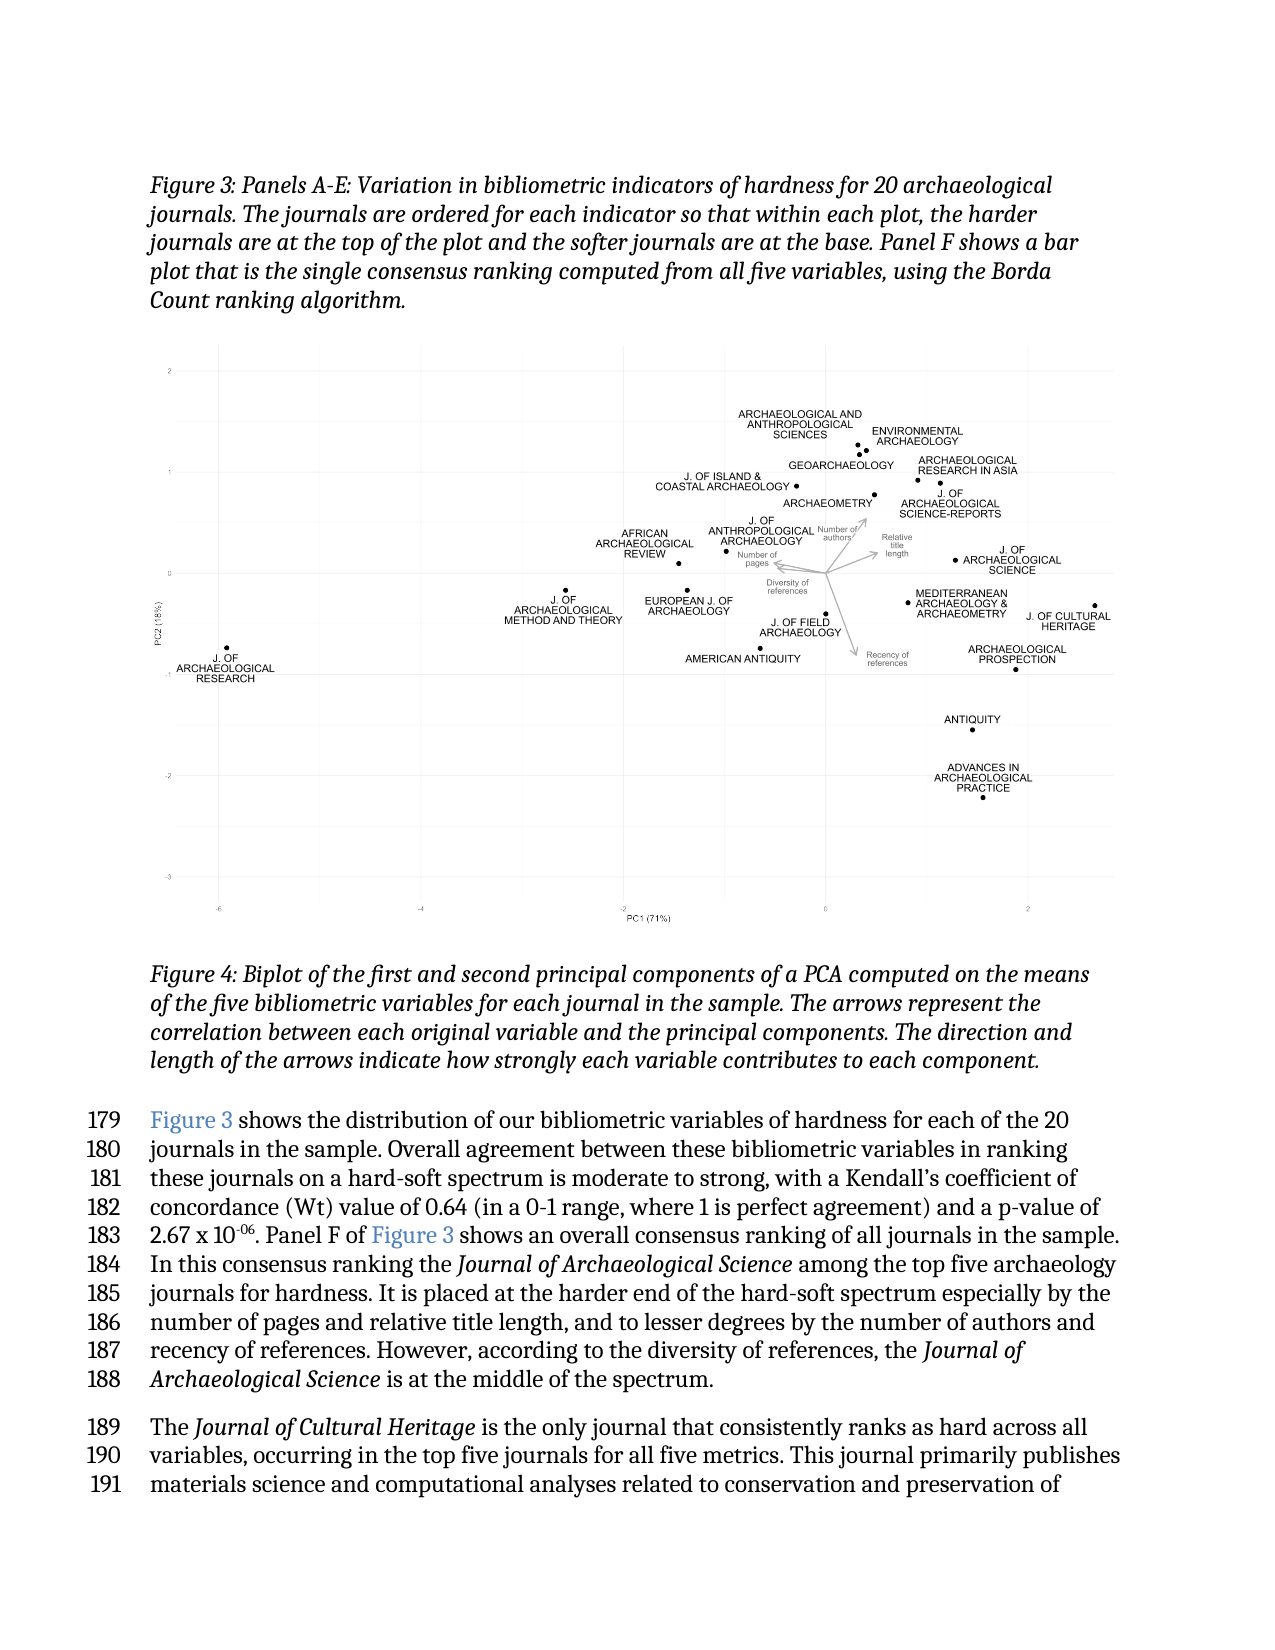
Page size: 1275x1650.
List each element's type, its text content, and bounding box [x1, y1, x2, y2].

text Figure 3 shows the distribution of our bibliometric variables of hardness for each of the 20 journals in the sample. Overall agreement between these bibliometric variables in ranking these journals on a hard-soft spectrum is moderate to strong, with a Kendall’s coefficient of concordance (Wt) value of 0.64 (in a 0-1 range, where 1 is perfect agreement) and a p-value of 2.67 x 10-06. Panel F of Figure 3 shows an overall consensus ranking of all journals in the sample. In this consensus ranking the Journal of Archaeological Science among the top five archaeology journals for hardness. It is placed at the harder end of the hard-soft spectrum especially by the number of pages and relative title length, and to lesser degrees by the number of authors and recency of references. However, according to the diversity of references, the Journal of Archaeological Science is at the middle of the spectrum. [150, 1106, 1125, 1394]
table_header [139, 150, 1114, 327]
table_cell Figure 4: Biplot of the first and second principal components of a PCA computed on the means of the five bibliometric variables for each journal in the sample. The arrows represent the correlation between each original variable and the principal components. The direction and length of the arrows indicate how strongly each variable contributes to each component. [139, 327, 1114, 1087]
picture [150, 330, 1114, 939]
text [150, 1412, 1125, 1499]
